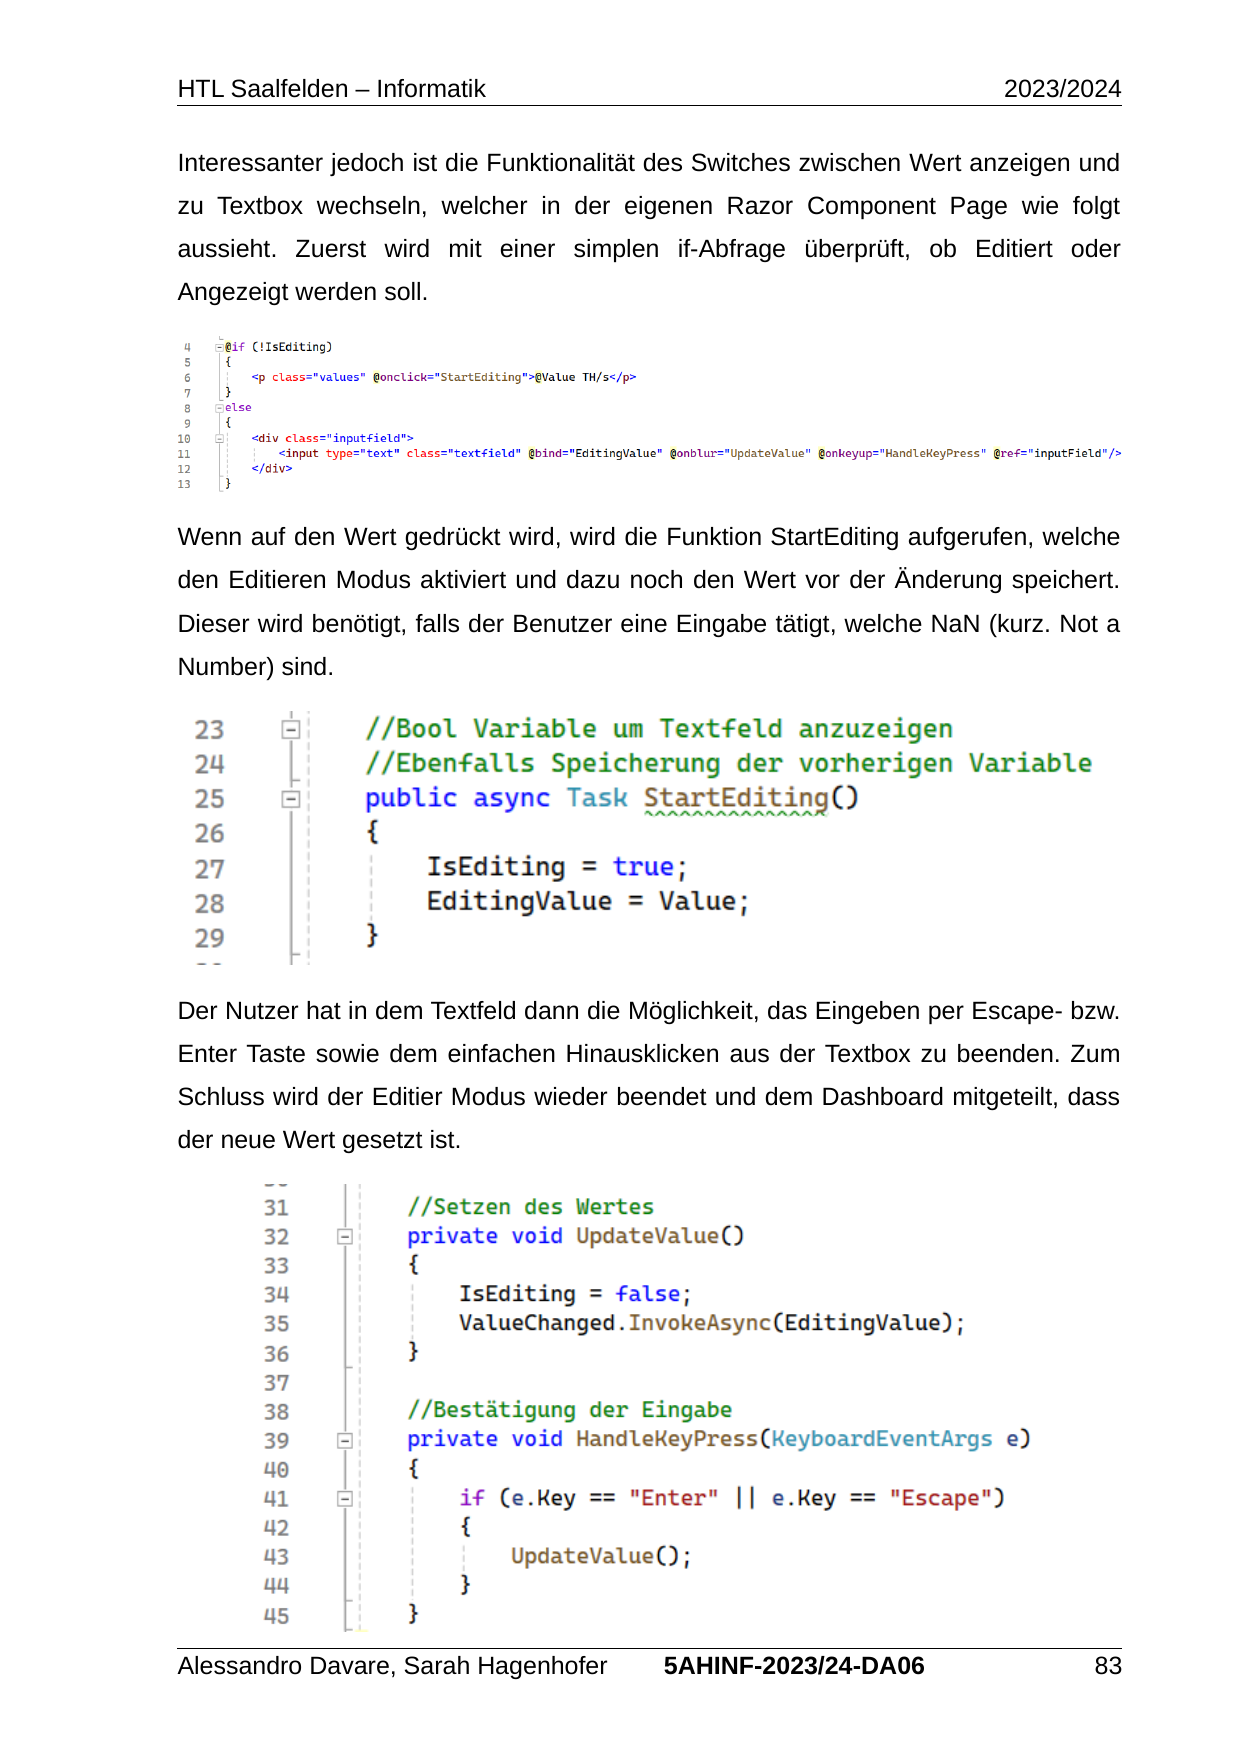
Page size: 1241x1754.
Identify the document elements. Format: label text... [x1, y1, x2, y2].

picture [177, 336, 1123, 492]
text Interessanter jedoch ist die Funktionalität des Switches zwischen Wert anzeigen und zu Textbox wechseln, welcher in der eigenen Razor Component Page wie folgt aussieht. Zuerst wird mit einer simplen if-Abfrage überprüft, ob Editiert oder Angezeigt werden soll. [177, 148, 1122, 306]
text Wenn auf den Wert gedrückt wird, wird die Funktion StartEditing aufgerufen, welche den Editieren Modus aktiviert und dazu noch den Wert vor der Änderung speichert. Dieser wird benötigt, falls der Benutzer eine Eingabe tätigt, welche NaN (kurz. Not a Number) sind. [177, 522, 1122, 680]
picture [177, 711, 1103, 965]
picture [257, 1184, 1042, 1632]
text Der Nutzer hat in dem Textfeld dann die Möglichkeit, das Eingeben per Escape- bzw. Enter Taste sowie dem einfachen Hinausklicken aus der Textbox zu beenden. Zum Schluss wird der Editier Modus wieder beendet und dem Dashboard mitgeteilt, dass der neue Wert gesetzt ist. [177, 996, 1122, 1154]
